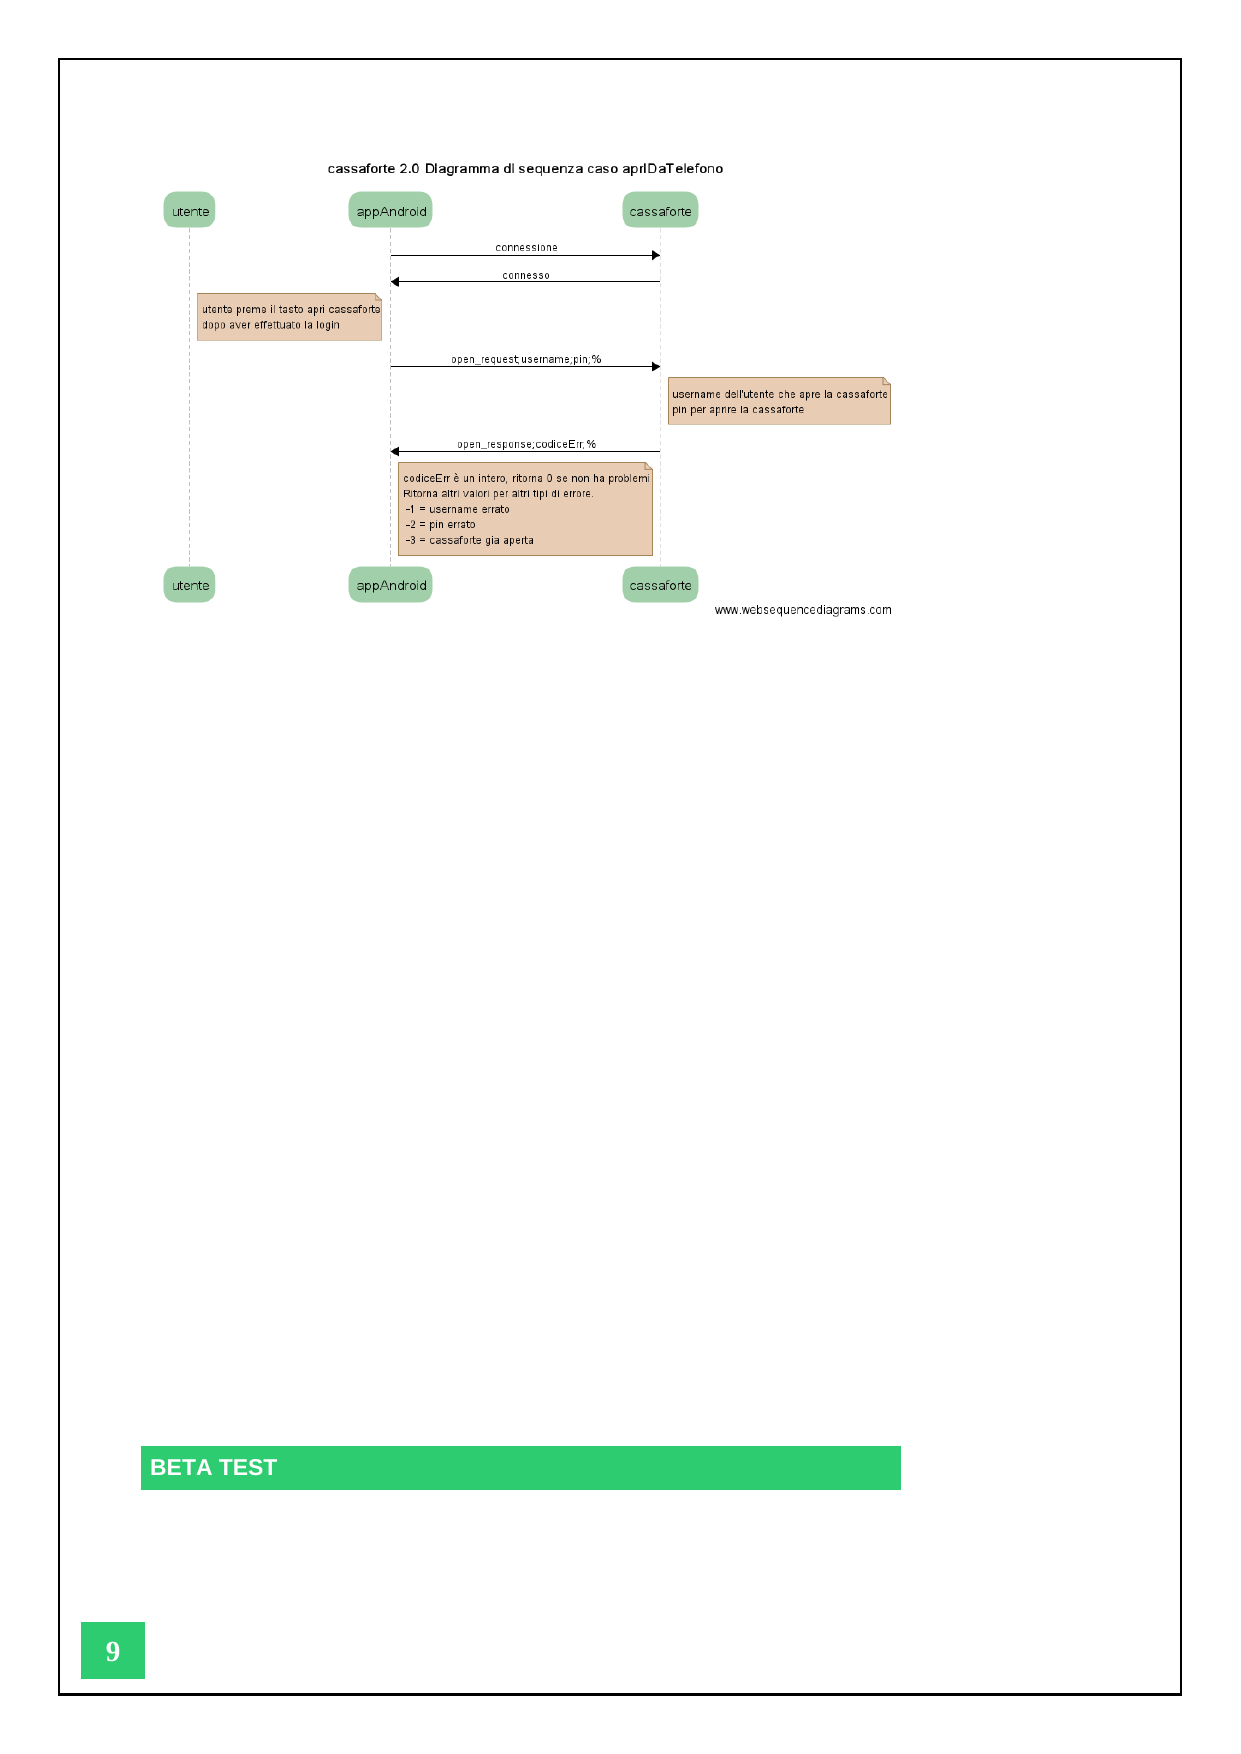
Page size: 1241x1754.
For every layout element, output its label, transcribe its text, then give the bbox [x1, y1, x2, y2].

subtitle Beta test [142, 1447, 900, 1489]
picture [150, 150, 898, 622]
